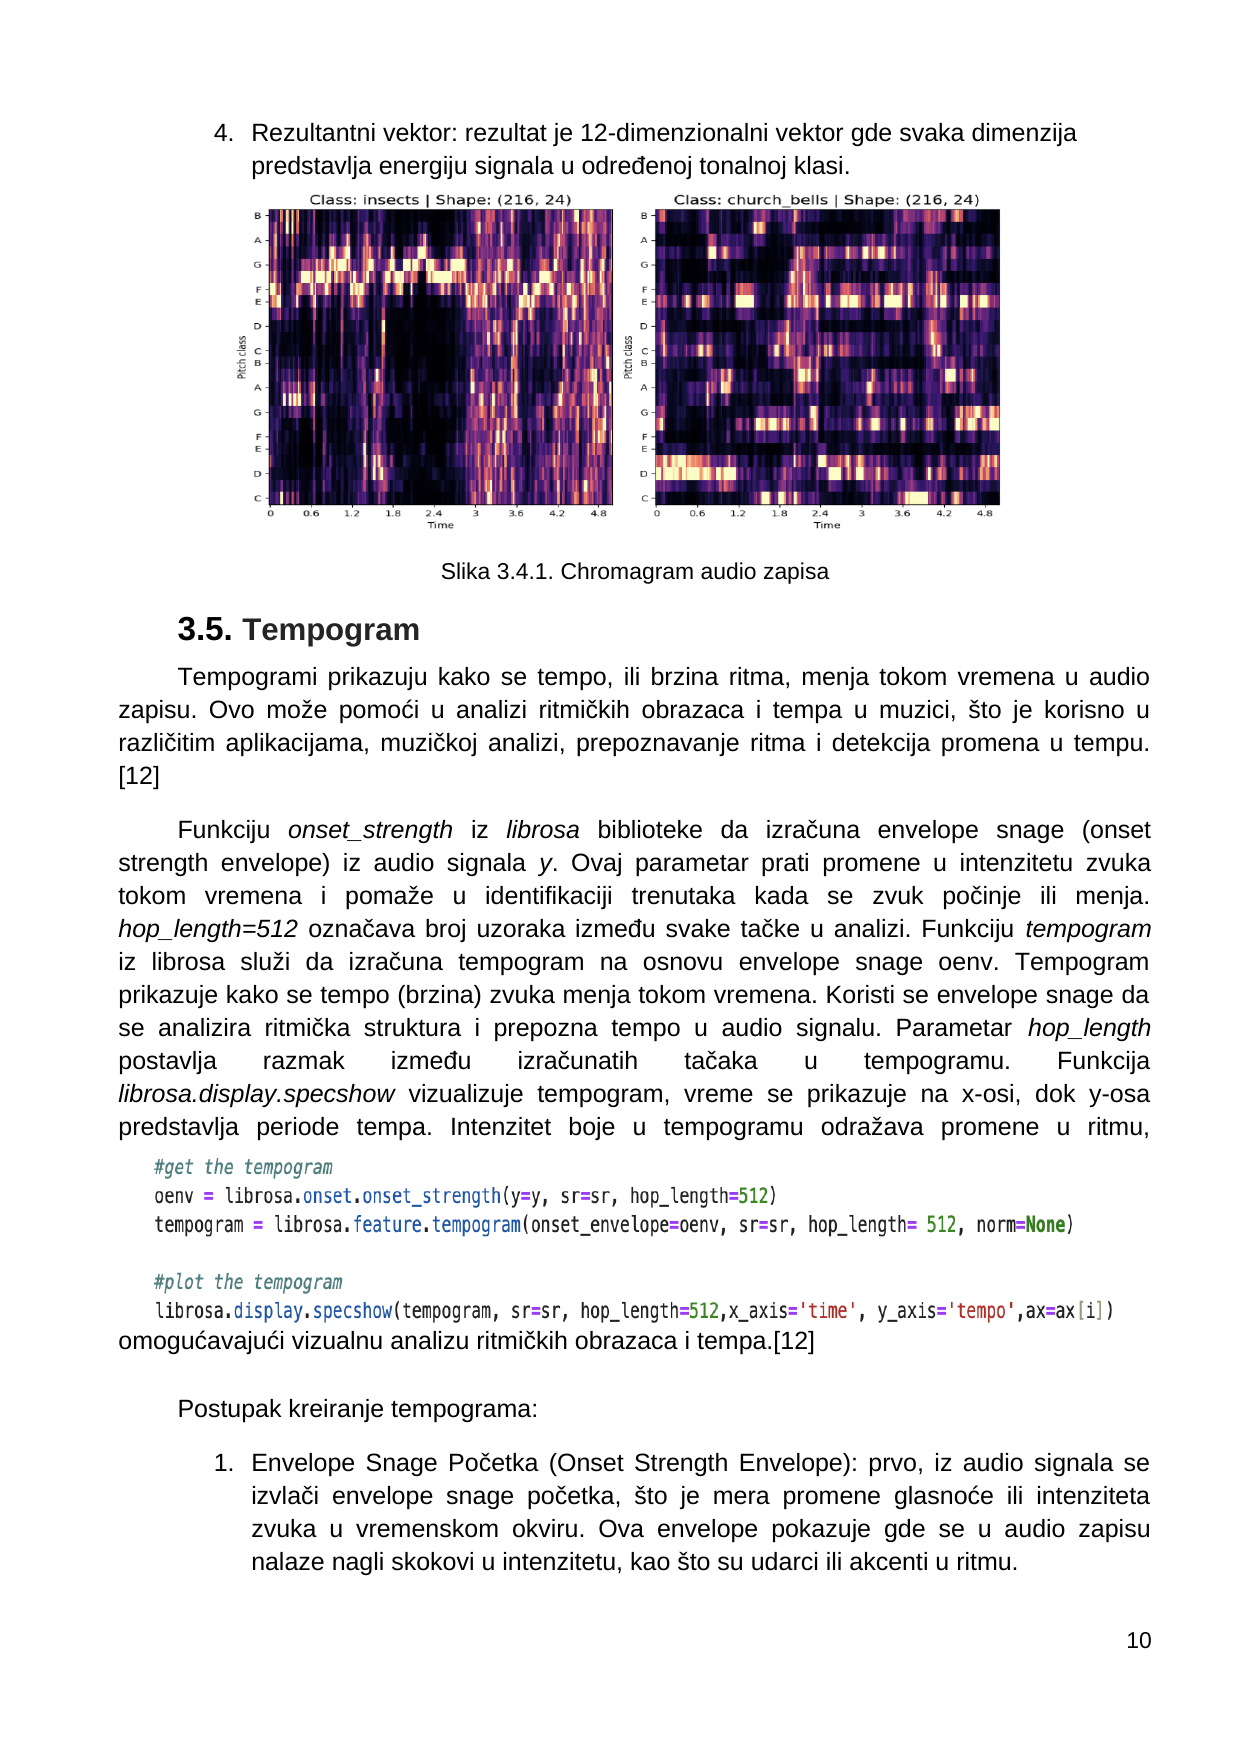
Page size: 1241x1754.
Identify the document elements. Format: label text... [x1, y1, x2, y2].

picture [232, 188, 1008, 530]
subtitle 3.5. Tempogram [177, 609, 1152, 648]
text Postupak kreiranje tempograma: [177, 1394, 1152, 1423]
picture [145, 1147, 1120, 1327]
list Envelope Snage Početka (Onset Strength Envelope): prvo, iz audio signala se izvlači envelope snage početka, što je mera promene glasnoće ili intenziteta zvuka u vremenskom okviru. Ova envelope pokazuje gde se u audio zapisu nalaze nagli skokovi u intenzitetu, kao što su udarci ili akcenti u ritmu. [213, 1448, 1152, 1576]
list Rezultantni vektor: rezultat je 12-dimenzionalni vektor gde svaka dimenzija predstavlja energiju signala u određenoj tonalnoj klasi. [213, 118, 1152, 180]
text Tempogrami prikazuju kako se tempo, ili brzina ritma, menja tokom vremena u audio zapisu. Ovo može pomoći u analizi ritmičkih obrazaca i tempa u muzici, što je korisno u različitim aplikacijama, muzičkoj analizi, prepoznavanje ritma i detekcija promena u tempu.[12] [118, 662, 1152, 789]
